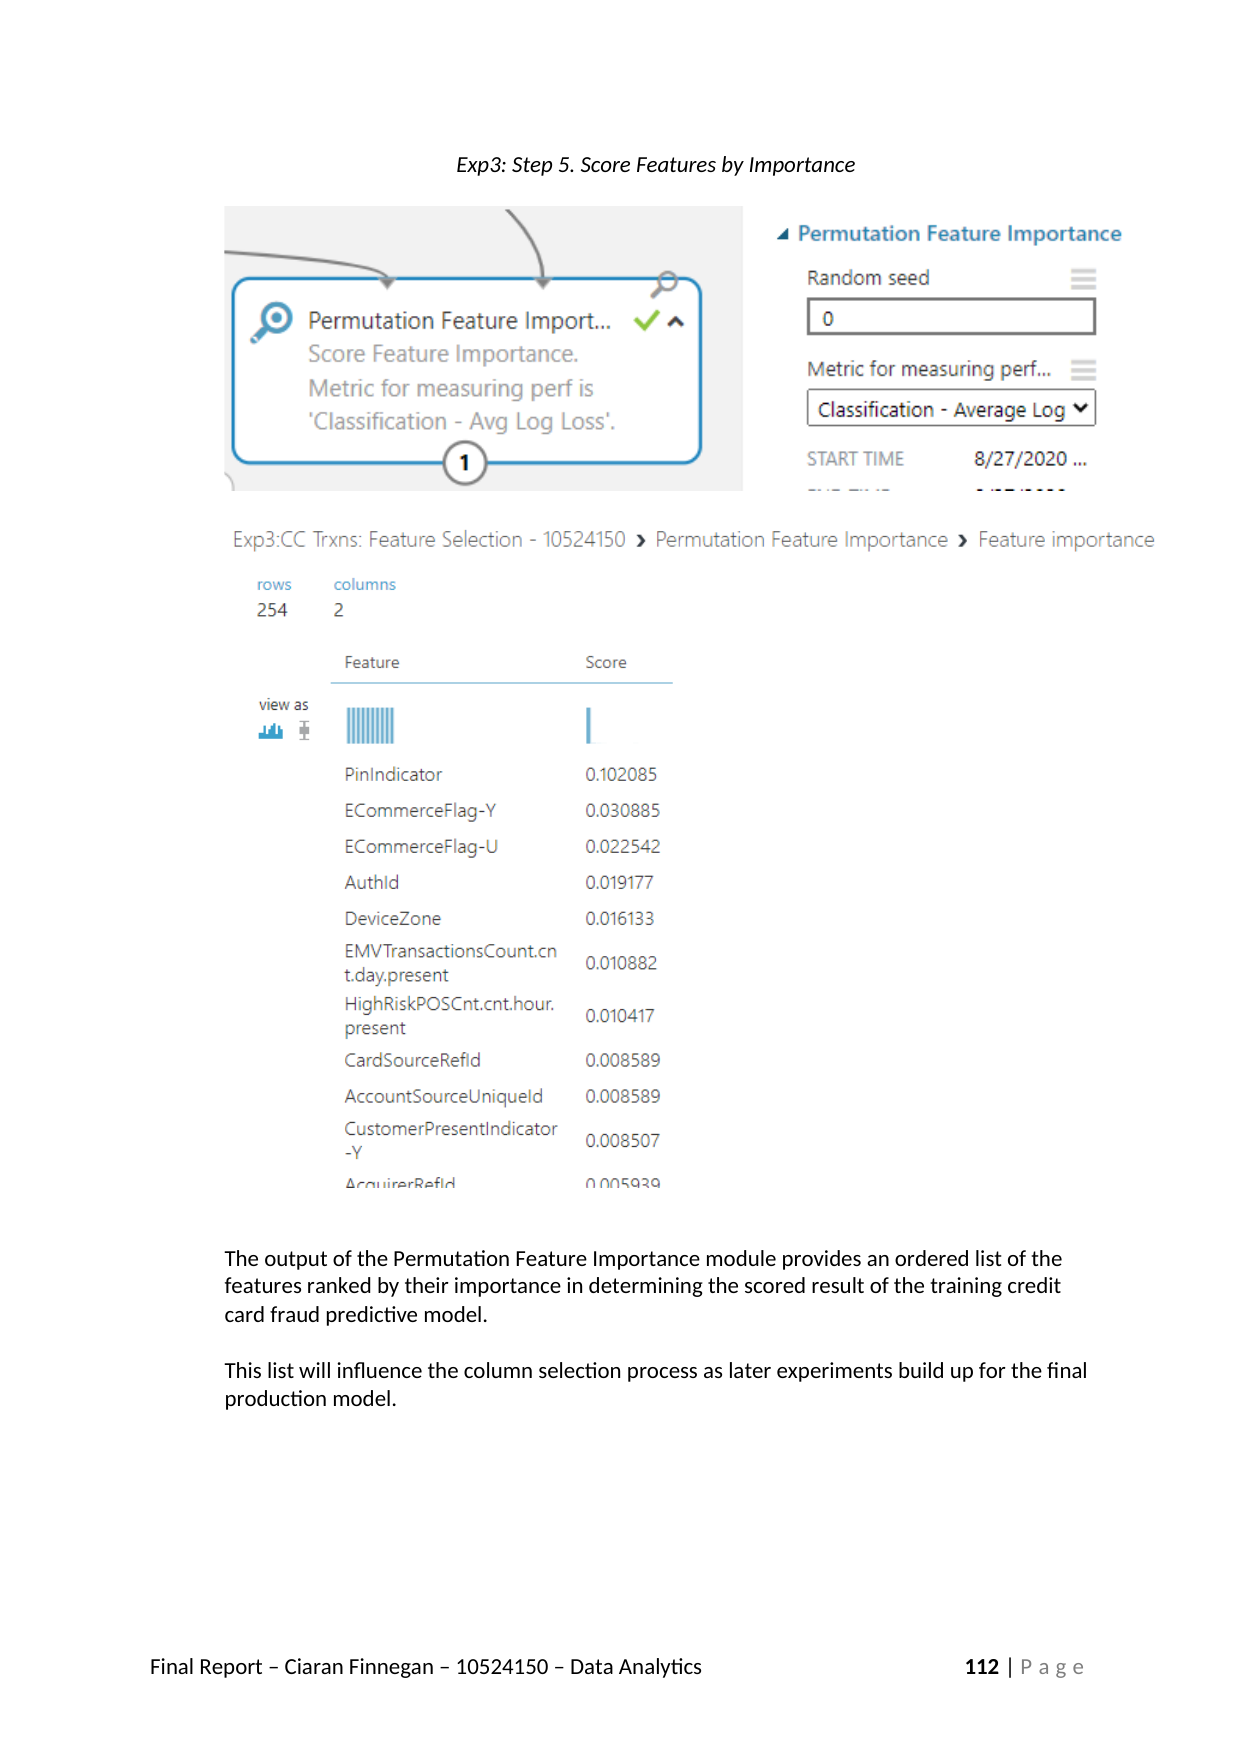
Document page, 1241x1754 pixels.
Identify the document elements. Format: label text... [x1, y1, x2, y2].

picture [224, 518, 1165, 1188]
text This list will influence the column selection process as later experiments build up for the final production model. [224, 1356, 1090, 1412]
picture [224, 206, 1134, 491]
text Exp3: Step 5. Score Features by Importance [224, 150, 1090, 178]
text The output of the Permutation Feature Importance module provides an ordered list of the features ranked by their importance in determining the scored result of the training credit card fraud predictive model. [224, 1244, 1090, 1328]
